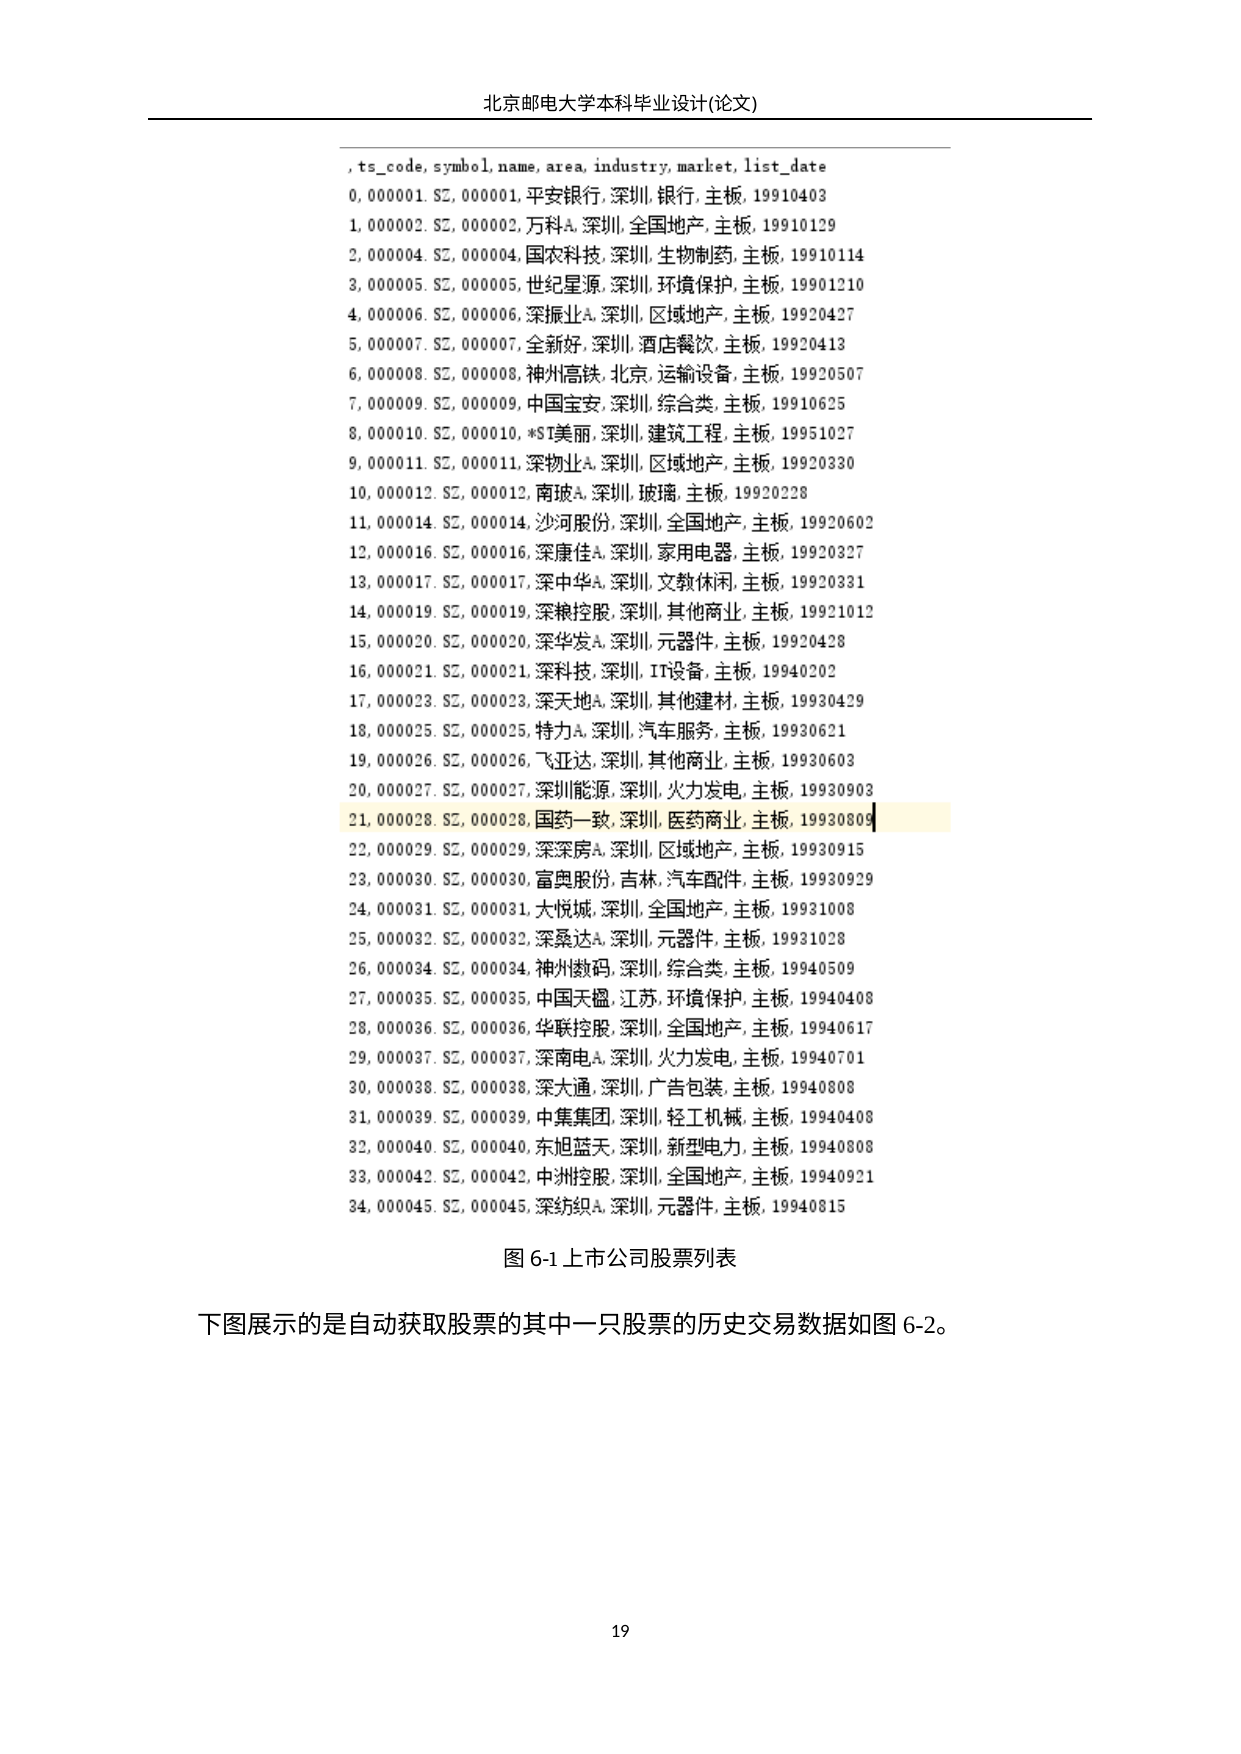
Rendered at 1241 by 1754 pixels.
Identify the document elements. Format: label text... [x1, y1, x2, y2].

text 图 6-1 上市公司股票列表 [148, 1230, 1092, 1276]
picture [339, 147, 951, 1225]
text 下图展示的是自动获取股票的其中一只股票的历史交易数据如图6-2。 [148, 1305, 1092, 1341]
